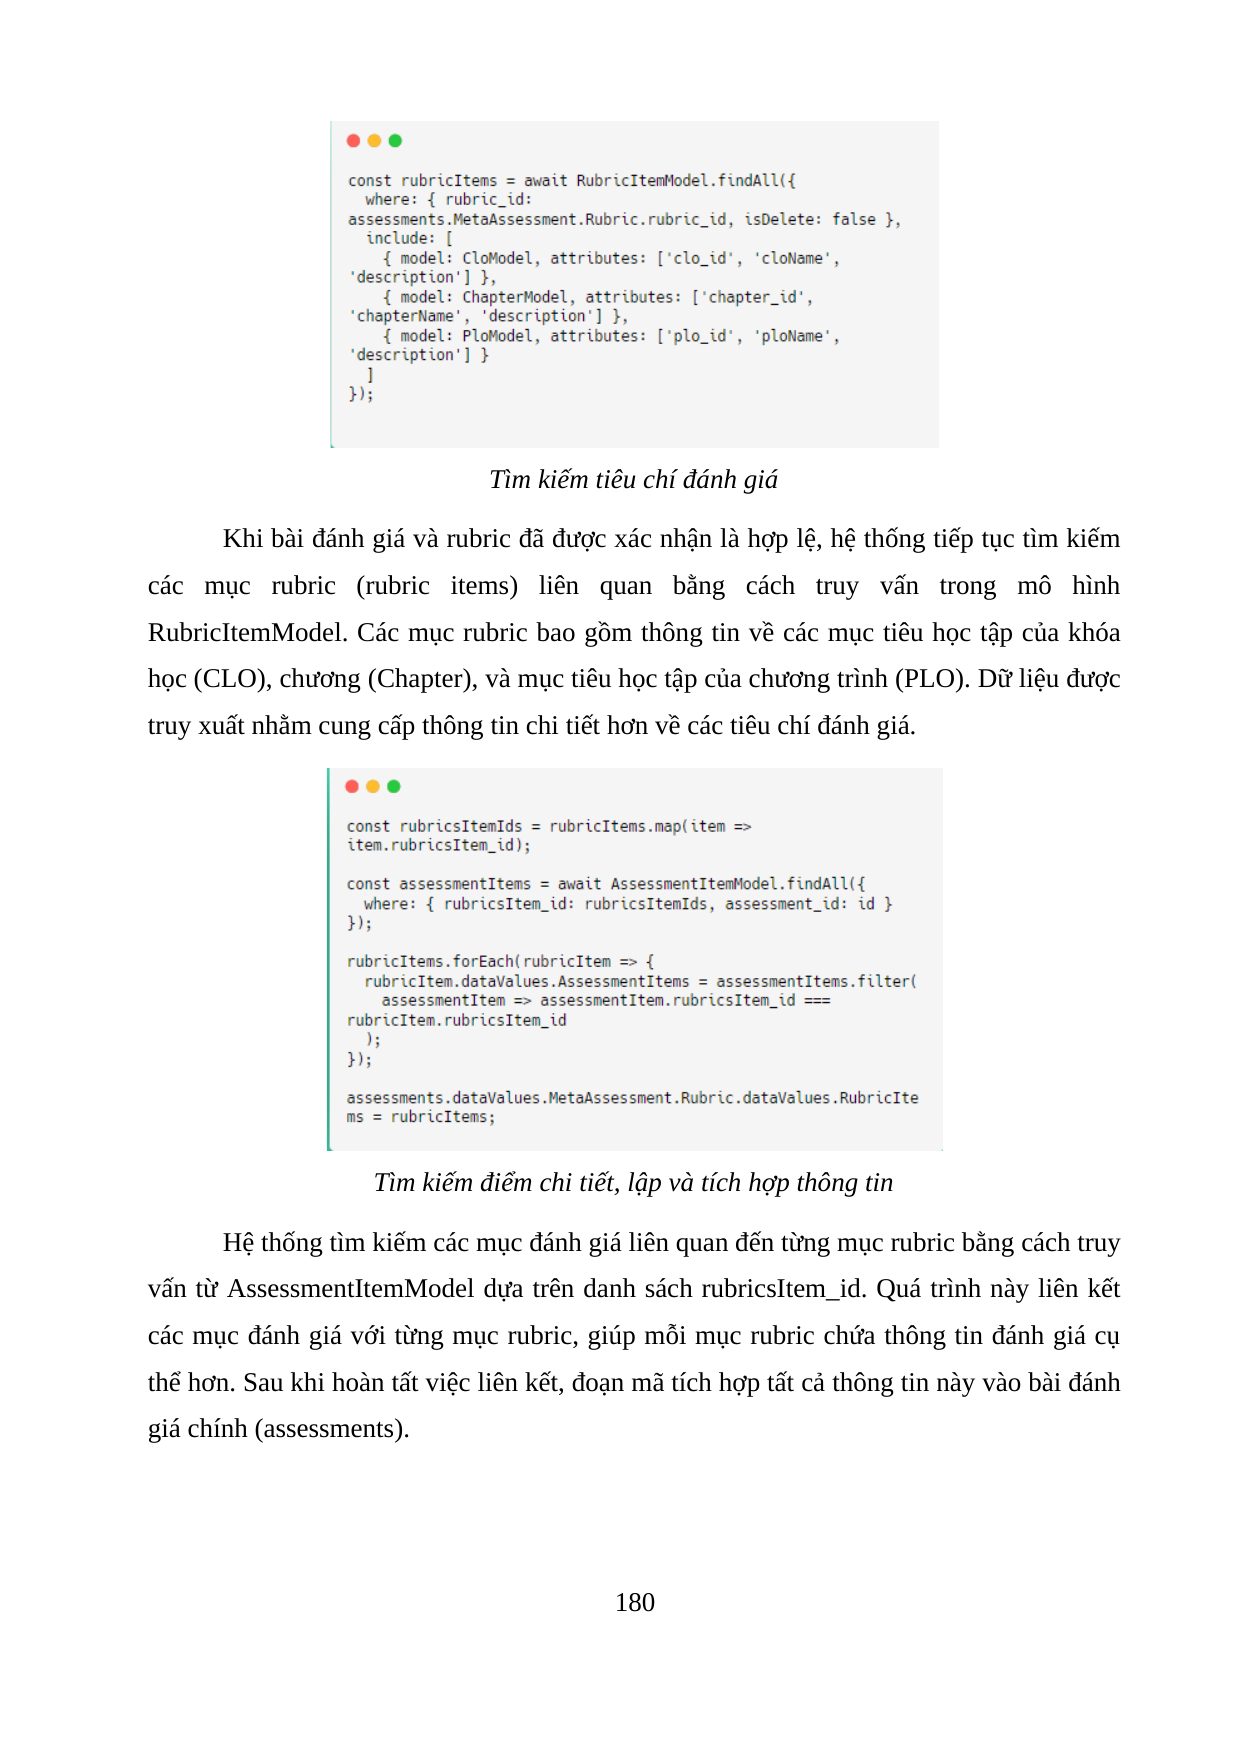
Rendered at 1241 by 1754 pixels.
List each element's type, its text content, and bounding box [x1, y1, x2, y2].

picture [326, 768, 943, 1151]
text Khi bài đánh giá và rubric đã được xác nhận là hợp lệ, hệ thống tiếp tục tìm kiếm các mục rubric (rubric items) liên quan bằng cách truy vấn trong mô hình RubricItemModel. Các mục rubric bao gồm thông tin về các mục tiêu học tập của khóa học (CLO), chương (Chapter), và mục tiêu học tập của chương trình (PLO). Dữ liệu được truy xuất nhằm cung cấp thông tin chi tiết hơn về các tiêu chí đánh giá. [148, 523, 1122, 740]
text Tìm kiếm điểm chi tiết, lập và tích hợp thông tin [148, 1167, 1122, 1198]
text Tìm kiếm tiêu chí đánh giá [148, 463, 1122, 494]
picture [330, 121, 940, 448]
text Hệ thống tìm kiếm các mục đánh giá liên quan đến từng mục rubric bằng cách truy vấn từ AssessmentItemModel dựa trên danh sách rubricsItem_id. Quá trình này liên kết các mục đánh giá với từng mục rubric, giúp mỗi mục rubric chứa thông tin đánh giá cụ thể hơn. Sau khi hoàn tất việc liên kết, đoạn mã tích hợp tất cả thông tin này vào bài đánh giá chính (assessments). [148, 1226, 1122, 1443]
